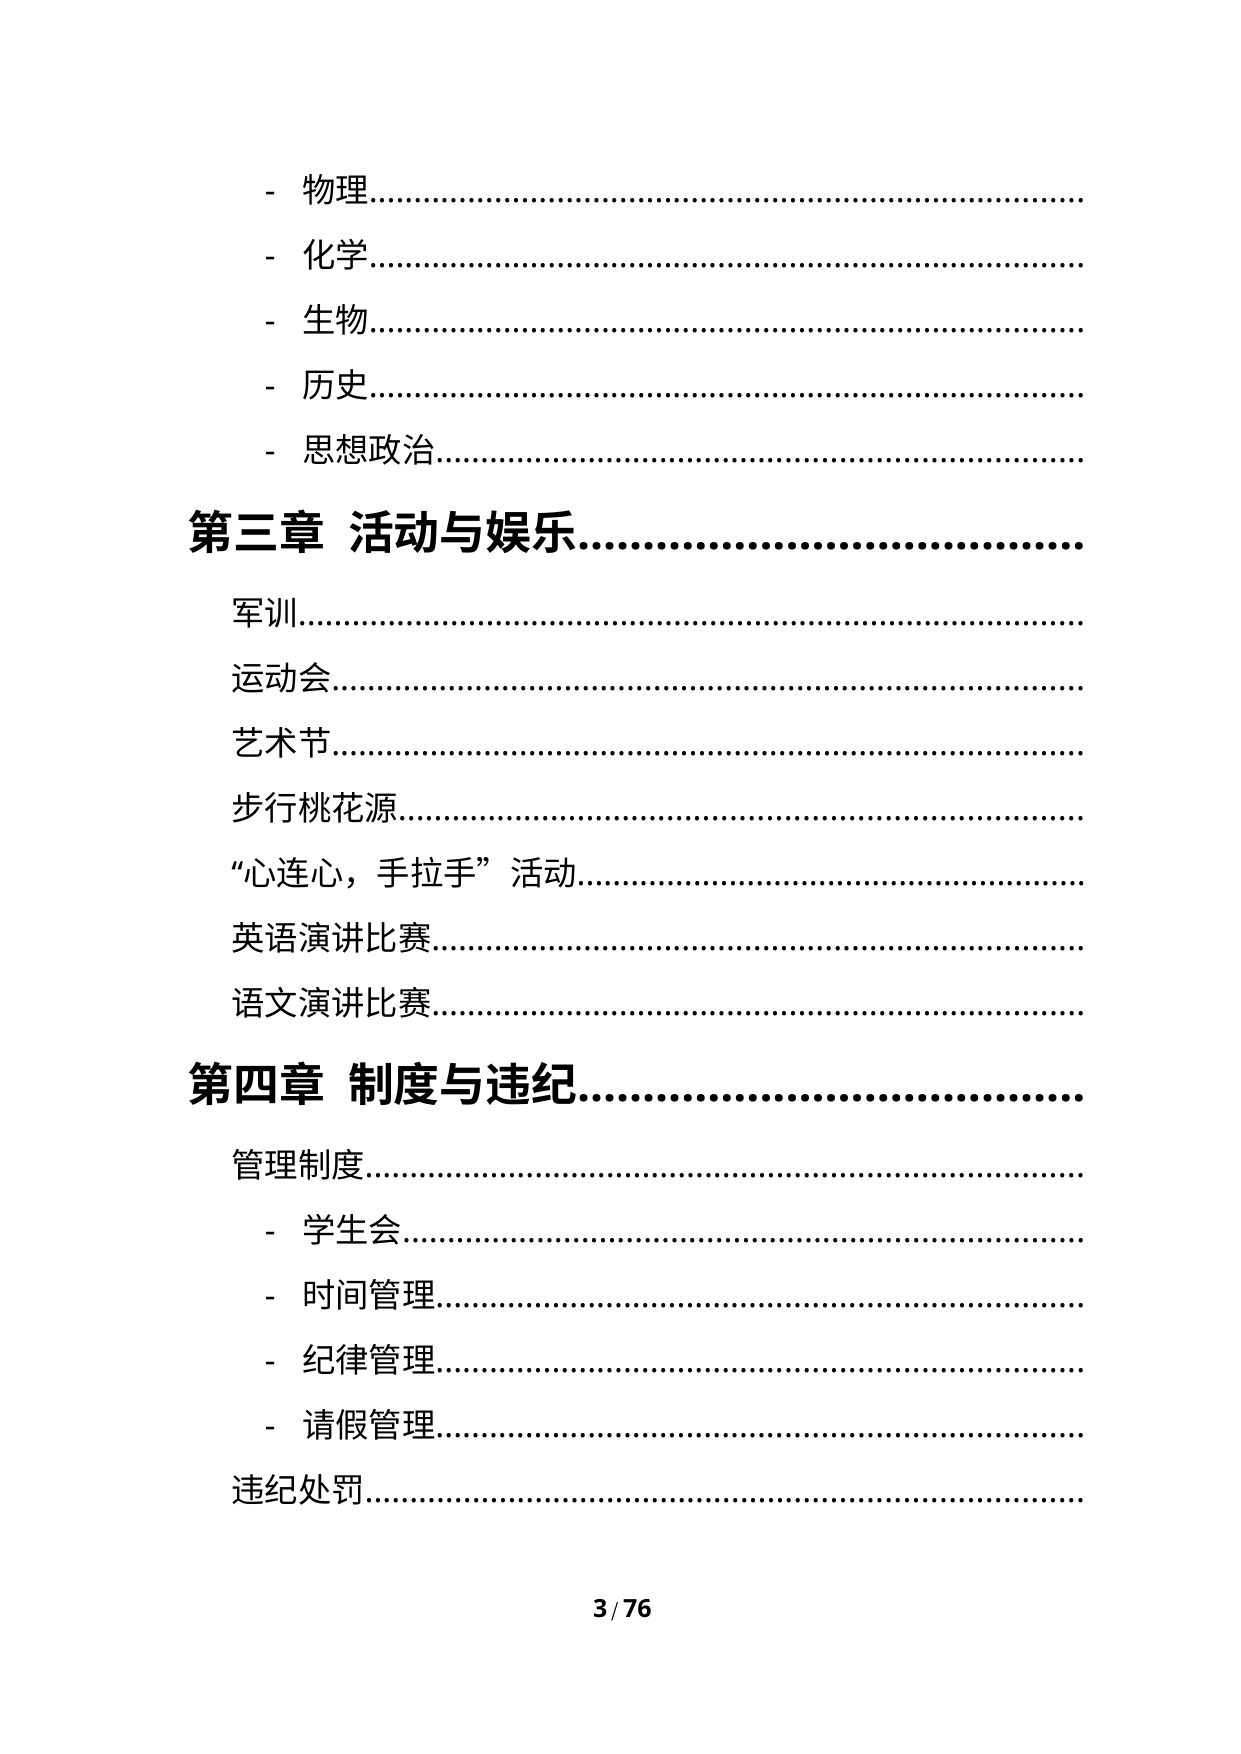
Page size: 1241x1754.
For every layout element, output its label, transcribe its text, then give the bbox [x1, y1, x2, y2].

list 学生会 36 [264, 1196, 1053, 1261]
text 管理制度 36 [187, 1131, 1053, 1196]
list 制度与违纪 36 [187, 1033, 1053, 1131]
text 违纪处罚 39 [187, 1456, 1053, 1521]
list 物理 24 [264, 156, 1053, 221]
list 历史 27 [264, 351, 1053, 416]
list 思想政治 30 [264, 416, 1053, 481]
list 请假管理 38 [264, 1391, 1053, 1456]
text 艺术节 33 [187, 708, 1053, 773]
text “心连心，手拉手”活动 34 [187, 838, 1053, 903]
text 英语演讲比赛 34 [187, 903, 1053, 968]
list 纪律管理 37 [264, 1326, 1053, 1391]
list 时间管理 36 [264, 1261, 1053, 1326]
list 化学 24 [264, 221, 1053, 286]
text 语文演讲比赛 35 [187, 968, 1053, 1033]
text 军训 32 [187, 578, 1053, 643]
list 活动与娱乐 32 [187, 481, 1053, 578]
list 生物 25 [264, 286, 1053, 351]
text 步行桃花源 33 [187, 773, 1053, 838]
text 运动会 32 [187, 643, 1053, 708]
